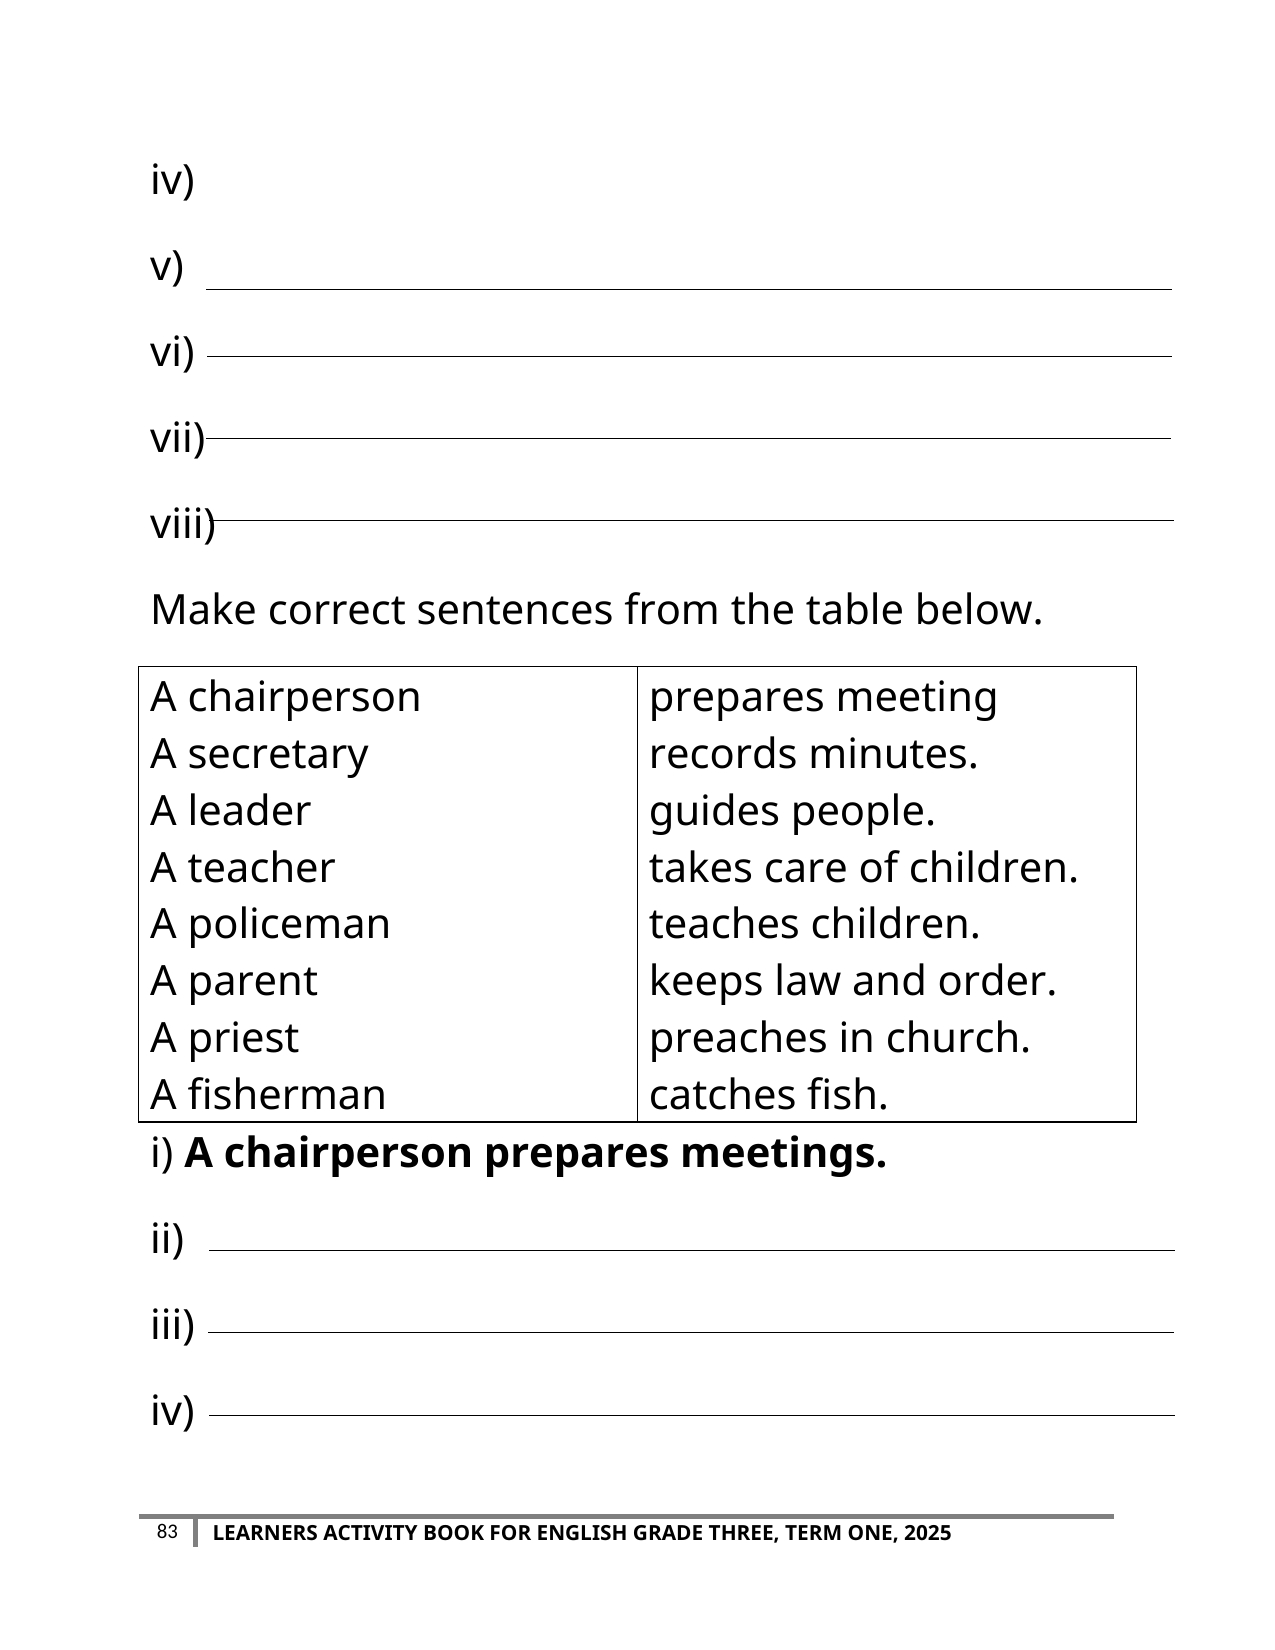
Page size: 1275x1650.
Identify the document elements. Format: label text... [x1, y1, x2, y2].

text vii) [150, 408, 1125, 465]
text iv) [150, 150, 1125, 207]
text iii) [150, 1294, 1125, 1351]
table_header prepares meeting records minutes. guides people. takes care of children. teaches children. keeps law and order. preaches in church. catches fish. [638, 667, 1136, 1121]
text Make correct sentences from the table below. [150, 580, 1125, 637]
text iv) [150, 1381, 1125, 1437]
text i) A chairperson prepares meetings. [150, 1123, 1125, 1179]
text vi) [150, 322, 1125, 379]
text viii) [150, 494, 1125, 551]
text v) [150, 236, 1125, 293]
table_header A chairperson A secretary A leader A teacher A policeman A parent A priest A fisherman [139, 667, 637, 1121]
text ii) [150, 1208, 1125, 1265]
